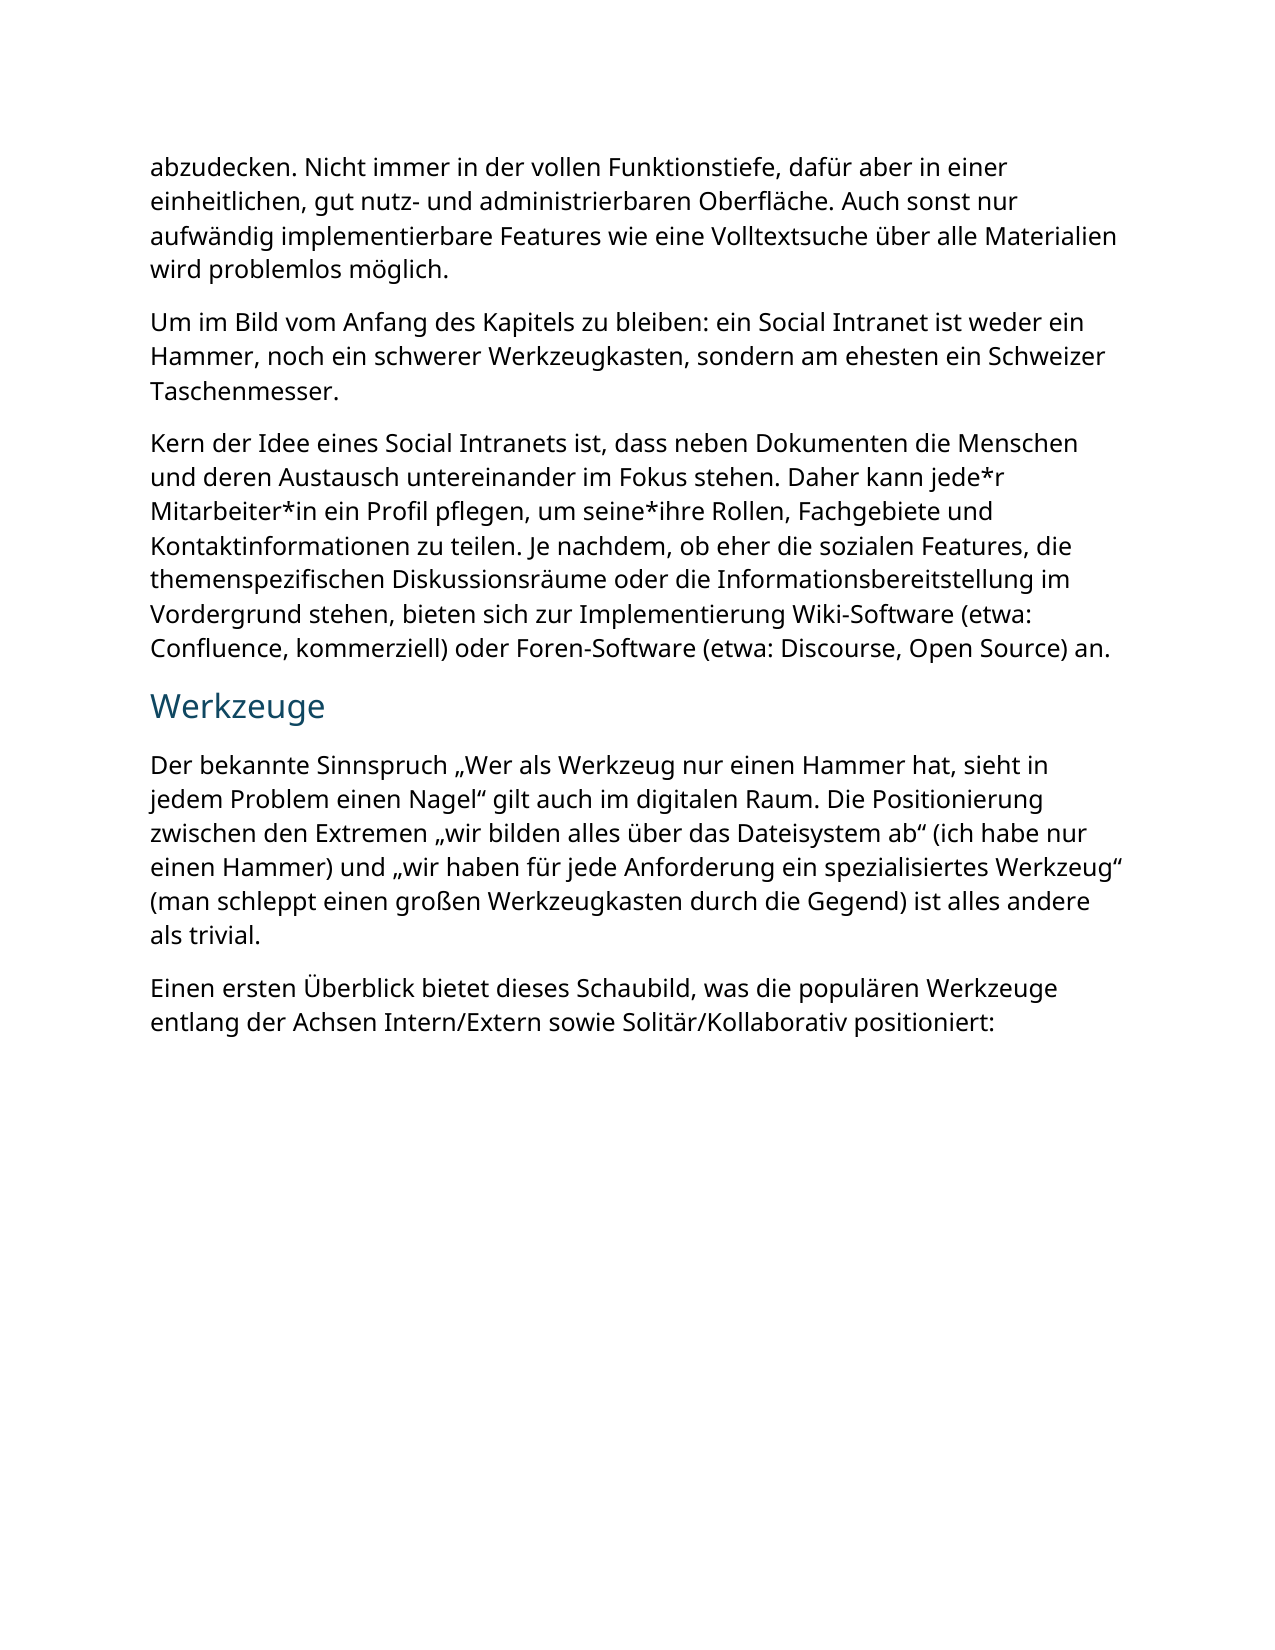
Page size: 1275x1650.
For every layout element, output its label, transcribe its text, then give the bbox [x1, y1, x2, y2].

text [150, 150, 1125, 286]
text Einen ersten Überblick bietet dieses Schaubild, was die populären Werkzeuge entlang der Achsen Intern/Extern sowie Solitär/Kollaborativ positioniert: [150, 970, 1125, 1038]
subtitle Werkzeuge [150, 683, 1125, 728]
text Der bekannte Sinnspruch „Wer als Werkzeug nur einen Hammer hat, sieht in jedem Problem einen Nagel“ gilt auch im digitalen Raum. Die Positionierung zwischen den Extremen „wir bilden alles über das Dateisystem ab“ (ich habe nur einen Hammer) und „wir haben für jede Anforderung ein spezialisiertes Werkzeug“ (man schleppt einen großen Werkzeugkasten durch die Gegend) ist alles andere als trivial. [150, 747, 1125, 952]
text Um im Bild vom Anfang des Kapitels zu bleiben: ein Social Intranet ist weder ein Hammer, noch ein schwerer Werkzeugkasten, sondern am ehesten ein Schweizer Taschenmesser. [150, 305, 1125, 407]
text Kern der Idee eines Social Intranets ist, dass neben Dokumenten die Menschen und deren Austausch untereinander im Fokus stehen. Daher kann jede*r Mitarbeiter*in ein Profil pflegen, um seine*ihre Rollen, Fachgebiete und Kontaktinformationen zu teilen. Je nachdem, ob eher die sozialen Features, die themenspezifischen Diskussionsräume oder die Informationsbereitstellung im Vordergrund stehen, bieten sich zur Implementierung Wiki-Software (etwa: Confluence, kommerziell) oder Foren-Software (etwa: Discourse, Open Source) an. [150, 426, 1125, 664]
